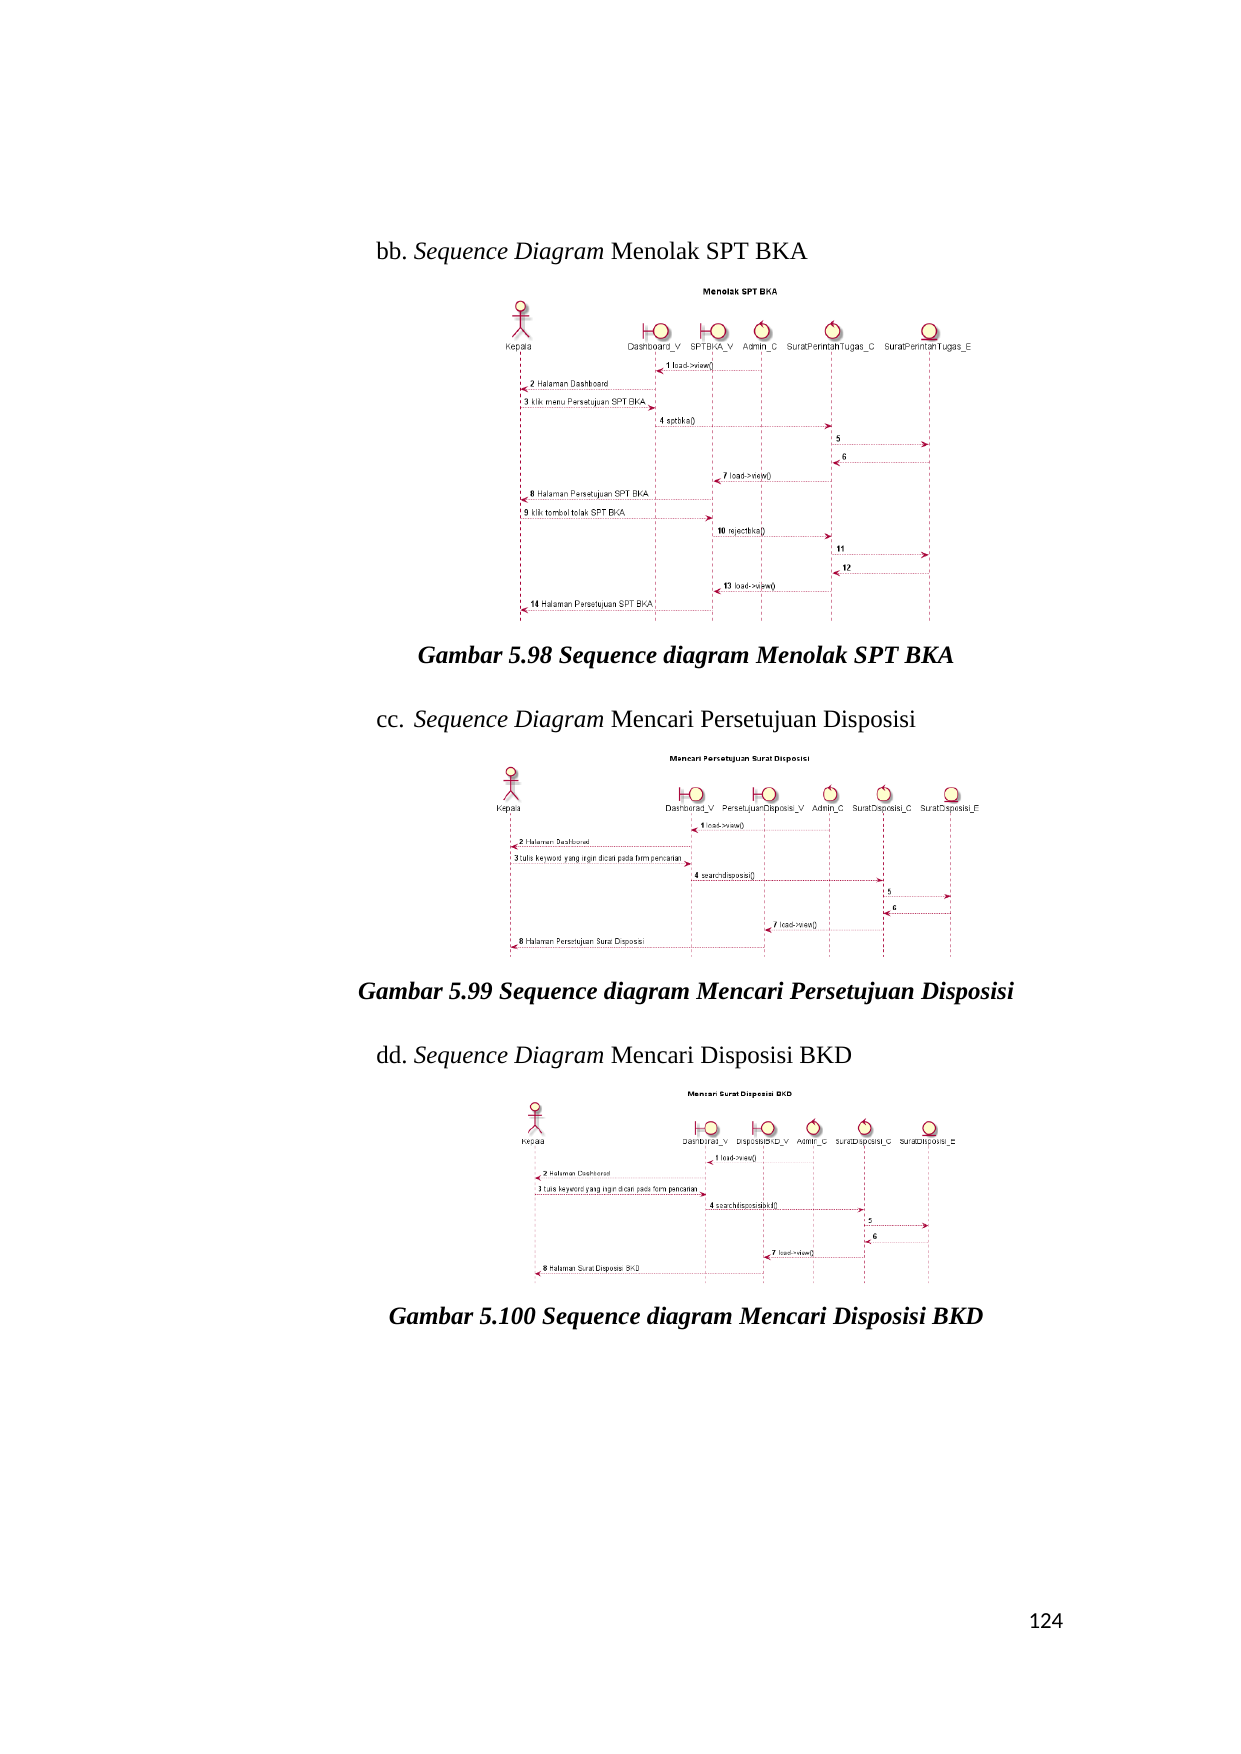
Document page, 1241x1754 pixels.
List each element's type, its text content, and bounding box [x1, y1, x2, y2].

text Gambar 5.99 Sequence diagram Mencari Persetujuan Disposisi [311, 976, 1063, 1005]
list Sequence Diagram Mencari Disposisi BKD [376, 1040, 1063, 1069]
text Gambar 5.100 Sequence diagram Mencari Disposisi BKD [311, 1301, 1063, 1330]
picture [500, 279, 977, 627]
picture [517, 1083, 960, 1288]
text Gambar 5.98 Sequence diagram Menolak SPT BKA [311, 640, 1063, 669]
picture [492, 747, 984, 962]
list Sequence Diagram Menolak SPT BKA [376, 236, 1063, 265]
list Sequence Diagram Mencari Persetujuan Disposisi [376, 704, 1063, 733]
